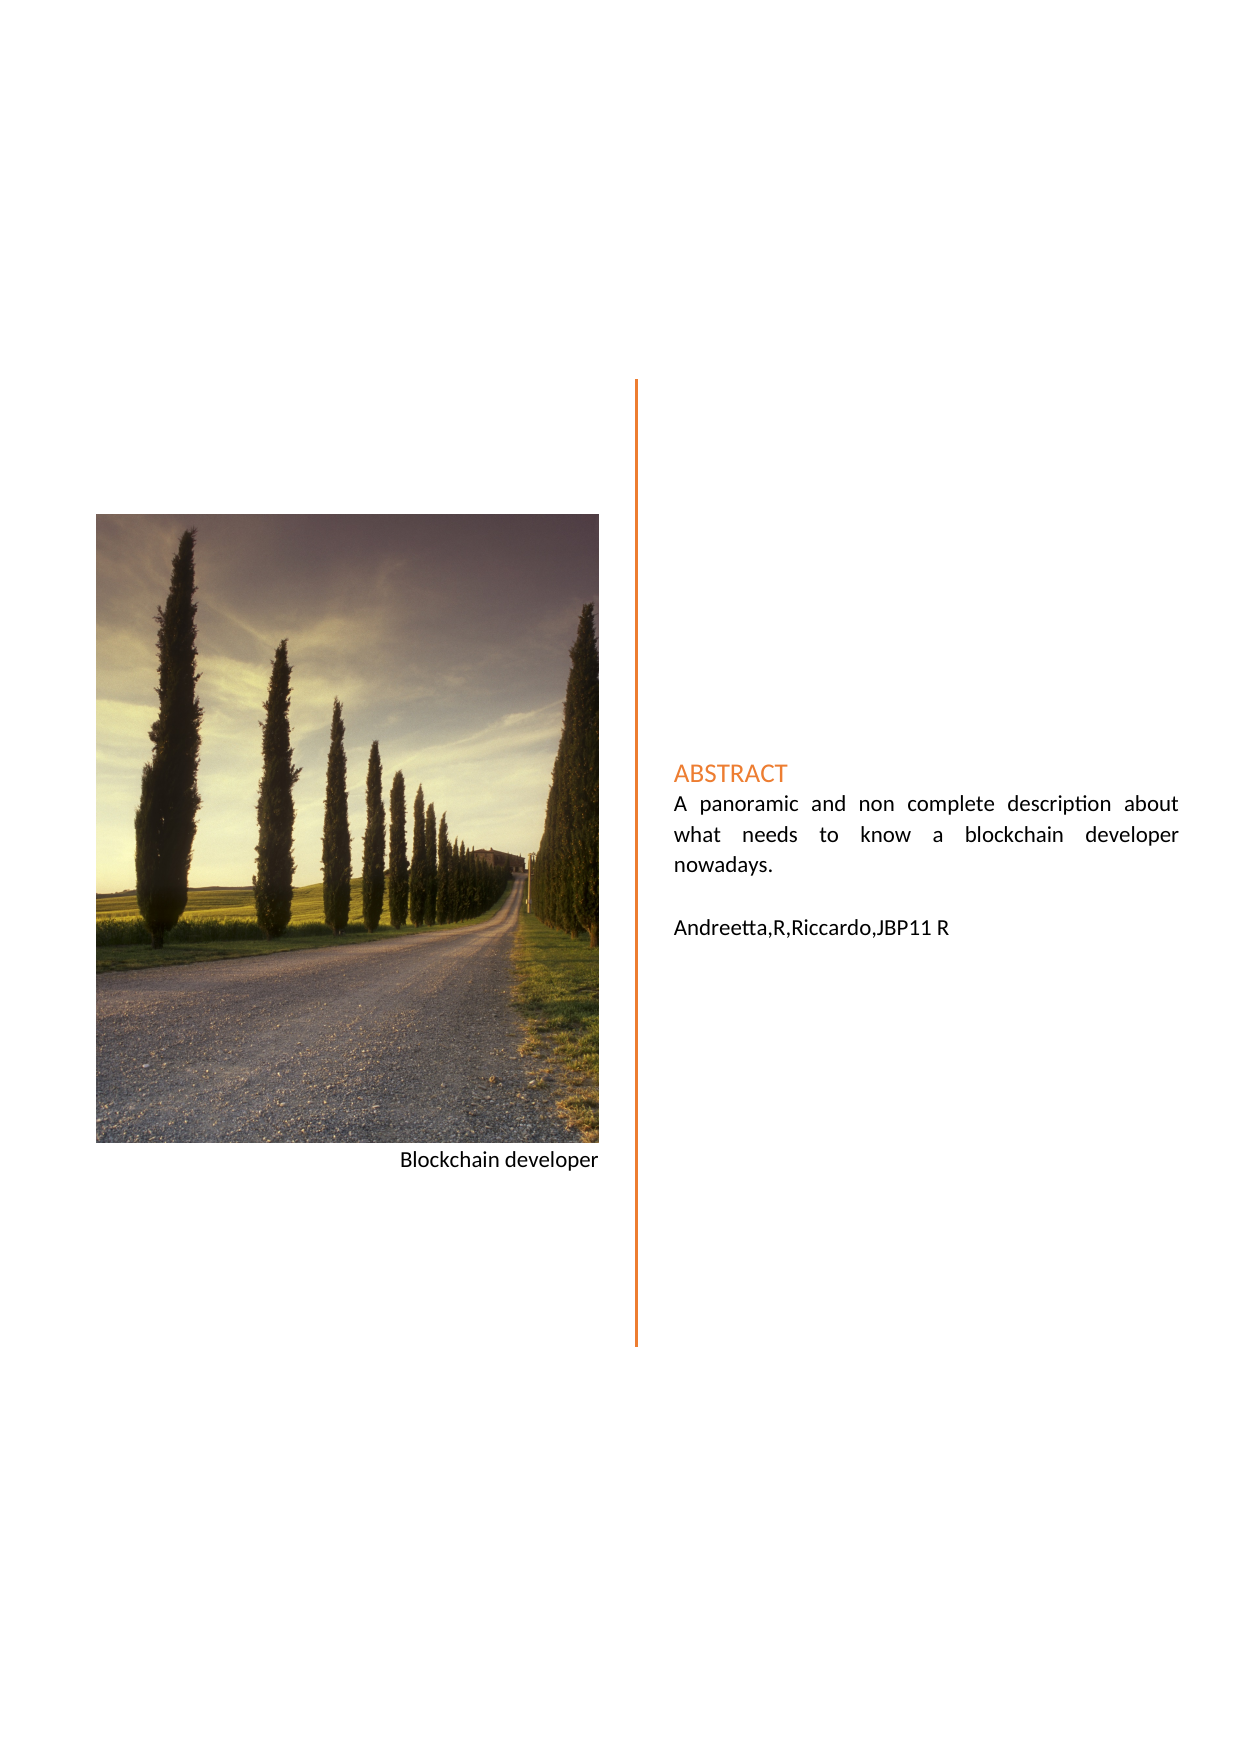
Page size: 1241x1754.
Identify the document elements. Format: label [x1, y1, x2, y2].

picture [96, 514, 599, 1143]
